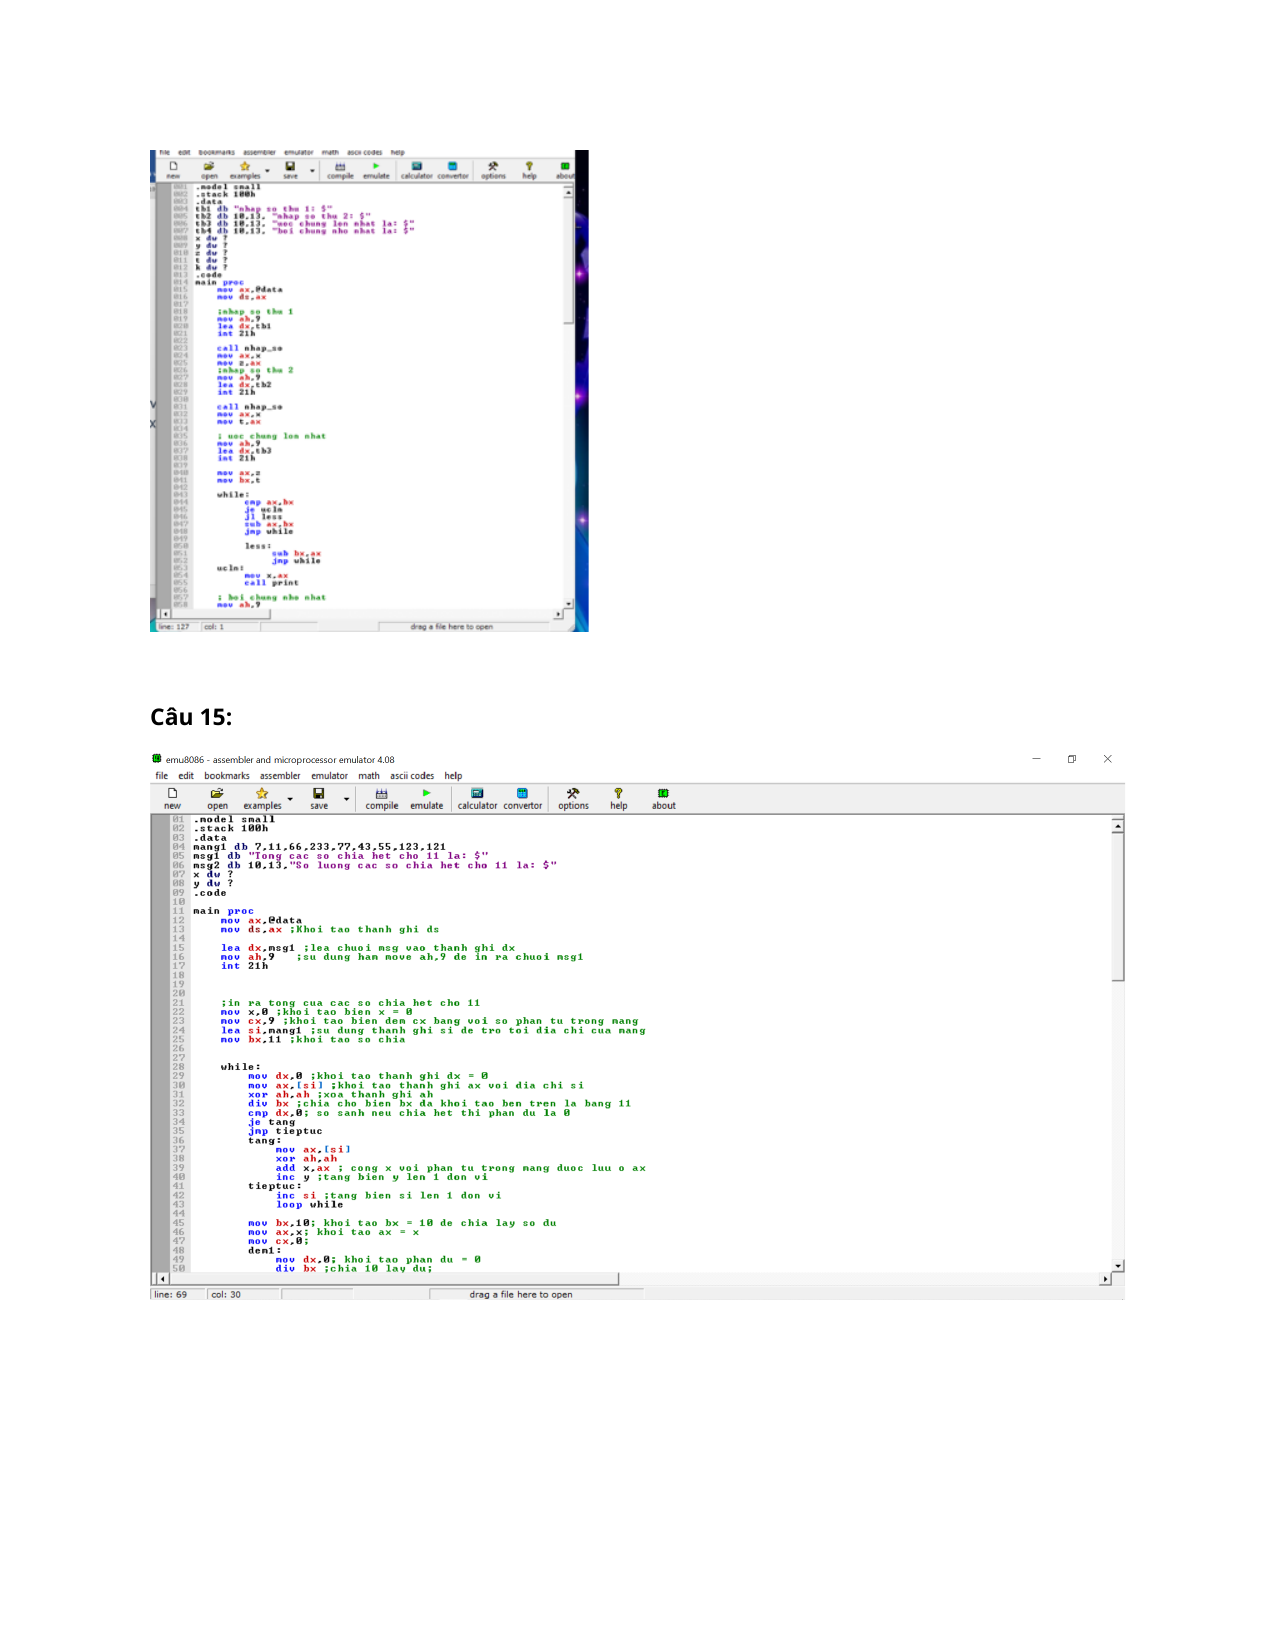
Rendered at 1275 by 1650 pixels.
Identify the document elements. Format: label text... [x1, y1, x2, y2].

text Câu 15: [150, 701, 1125, 732]
picture [150, 150, 589, 632]
picture [150, 751, 1125, 1300]
